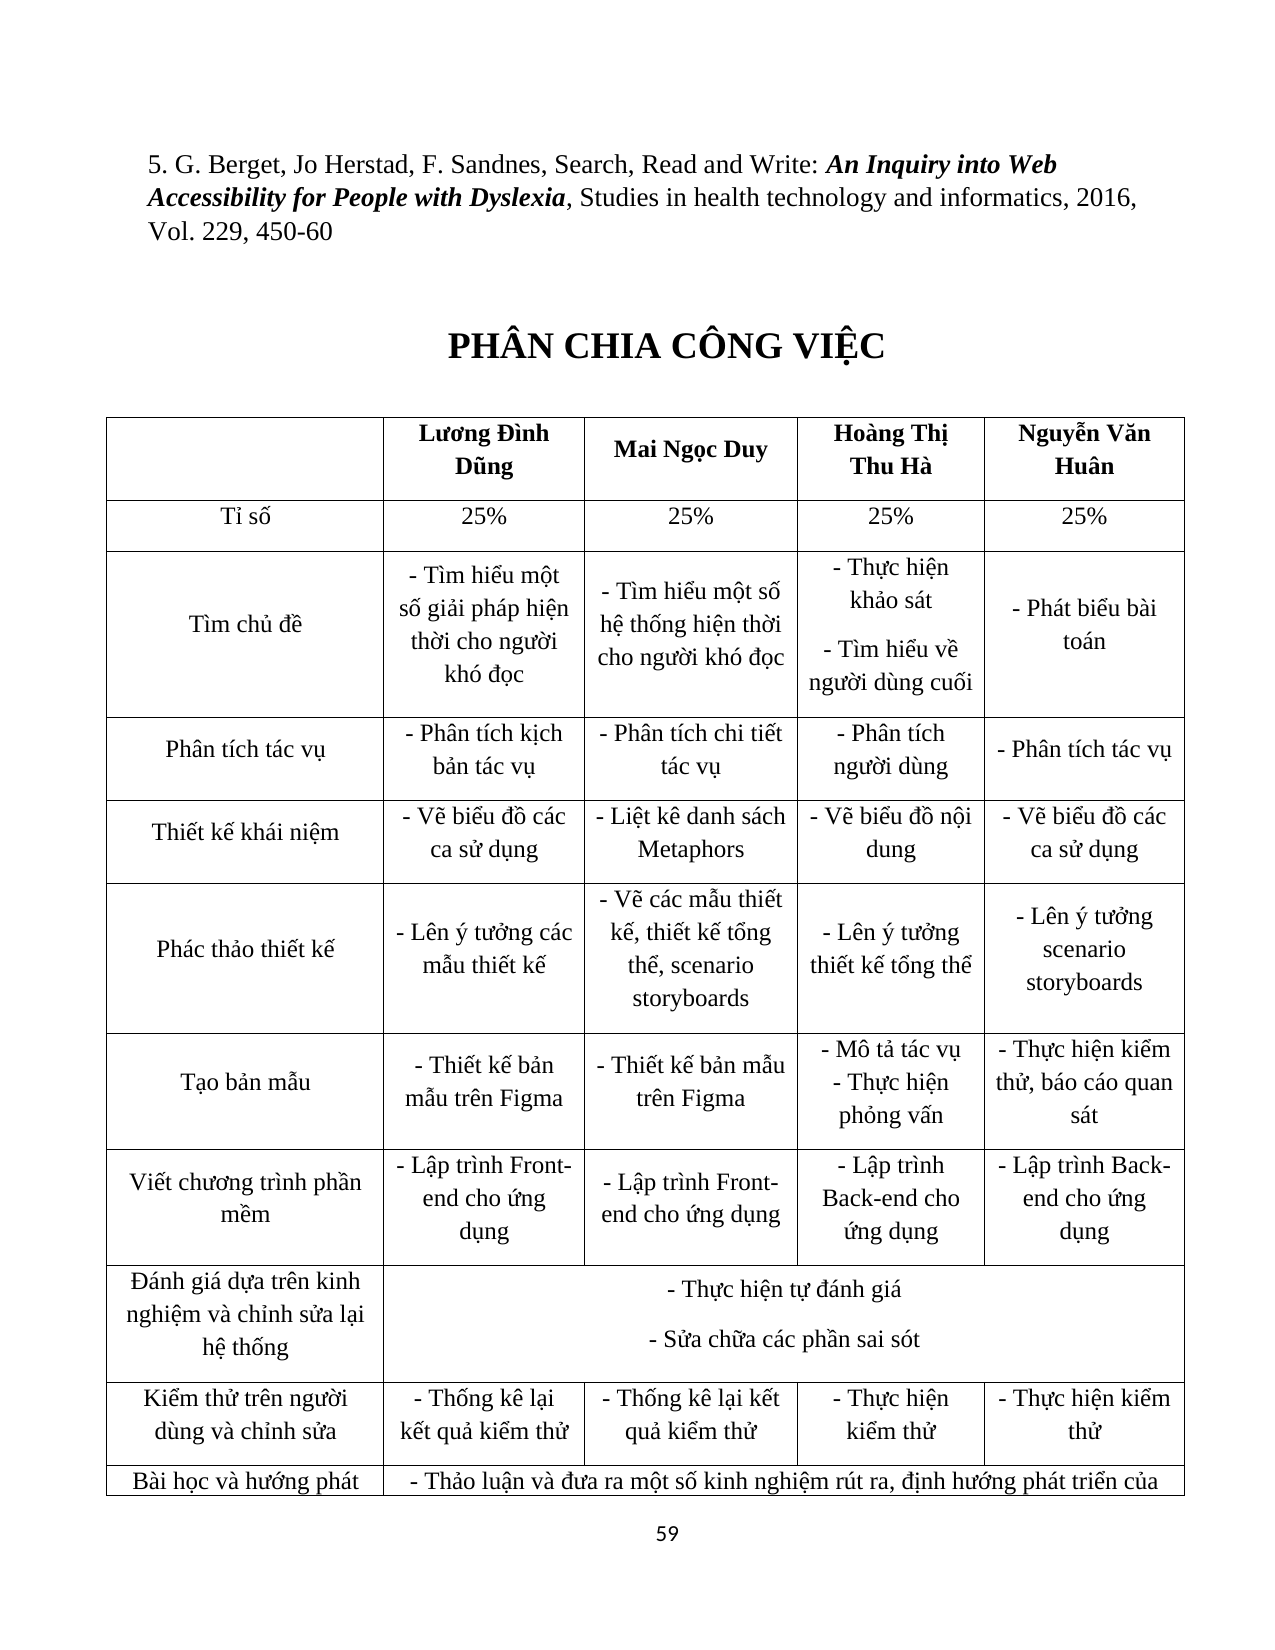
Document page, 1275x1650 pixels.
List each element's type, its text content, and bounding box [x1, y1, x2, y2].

table_cell Kiểm thử trên người dùng và chỉnh sửa [107, 1383, 383, 1465]
table_cell 25% [384, 501, 584, 551]
table_cell - Lập trình Front-end cho ứng dụng [384, 1150, 584, 1265]
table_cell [107, 1466, 383, 1495]
table_cell Phân tích tác vụ [107, 718, 383, 800]
table_cell - Phân tích kịch bản tác vụ [384, 718, 584, 800]
table_cell - Vẽ các mẫu thiết kế, thiết kế tổng thể, scenario storyboards [585, 884, 797, 1033]
table_header [107, 418, 383, 500]
table_cell - Mô tả tác vụ - Thực hiện phỏng vấn [798, 1034, 984, 1149]
table_cell - Lên ý tưởng thiết kế tổng thể [798, 884, 984, 1033]
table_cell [384, 1466, 1184, 1495]
table_cell - Thiết kế bản mẫu trên Figma [585, 1034, 797, 1149]
table_cell - Lập trình Back-end cho ứng dụng [985, 1150, 1184, 1265]
table_cell - Thiết kế bản mẫu trên Figma [384, 1034, 584, 1149]
text 5. G. Berget, Jo Herstad, F. Sandnes, Search, Read and Write: An Inquiry into Web Accessibility for People with Dyslexia, Studies in health technology and informatics, 2016, Vol. 229, 450-60 [148, 148, 1186, 246]
table_cell - Vẽ biểu đồ các ca sử dụng [384, 801, 584, 883]
table_cell Thiết kế khái niệm [107, 801, 383, 883]
table_cell Tạo bản mẫu [107, 1034, 383, 1149]
table_cell - Thực hiện kiểm thử [985, 1383, 1184, 1465]
table_cell - Phân tích chi tiết tác vụ [585, 718, 797, 800]
table_cell - Liệt kê danh sách Metaphors [585, 801, 797, 883]
table_cell 25% [585, 501, 797, 551]
table_cell 25% [798, 501, 984, 551]
table_cell - Phát biểu bài toán [985, 552, 1184, 717]
table_cell - Thực hiện khảo sát - Tìm hiểu về người dùng cuối [798, 552, 984, 717]
table_cell Đánh giá dựa trên kinh nghiệm và chỉnh sửa lại hệ thống [107, 1266, 383, 1382]
table_cell - Lên ý tưởng scenario storyboards [985, 884, 1184, 1033]
table_cell - Thực hiện kiểm thử, báo cáo quan sát [985, 1034, 1184, 1149]
table_cell - Thống kê lại kết quả kiểm thử [585, 1383, 797, 1465]
table_header Mai Ngọc Duy [585, 418, 797, 500]
table_cell Tìm chủ đề [107, 552, 383, 717]
table_header Lương Đình Dũng [384, 418, 584, 500]
table_cell - Lập trình Back-end cho ứng dụng [798, 1150, 984, 1265]
table_cell Phác thảo thiết kế [107, 884, 383, 1033]
table_cell Viết chương trình phần mềm [107, 1150, 383, 1265]
table_cell - Thực hiện kiểm thử [798, 1383, 984, 1465]
table_cell - Tìm hiểu một số hệ thống hiện thời cho người khó đọc [585, 552, 797, 717]
table_cell - Vẽ biểu đồ các ca sử dụng [985, 801, 1184, 883]
table_cell - Vẽ biểu đồ nội dung [798, 801, 984, 883]
table_cell - Phân tích tác vụ [985, 718, 1184, 800]
table_header Hoàng Thị Thu Hà [798, 418, 984, 500]
table_cell - Phân tích người dùng [798, 718, 984, 800]
table_cell - Lập trình Front-end cho ứng dụng [585, 1150, 797, 1265]
subtitle PHÂN CHIA CÔNG VIỆC [148, 323, 1186, 367]
table_cell - Tìm hiểu một số giải pháp hiện thời cho người khó đọc [384, 552, 584, 717]
table_cell - Lên ý tưởng các mẫu thiết kế [384, 884, 584, 1033]
table_cell - Thống kê lại kết quả kiểm thử [384, 1383, 584, 1465]
table_cell 25% [985, 501, 1184, 551]
table_header Nguyễn Văn Huân [985, 418, 1184, 500]
table_cell - Thực hiện tự đánh giá - Sửa chữa các phần sai sót [384, 1266, 1184, 1382]
table_cell Tỉ số [107, 501, 383, 551]
